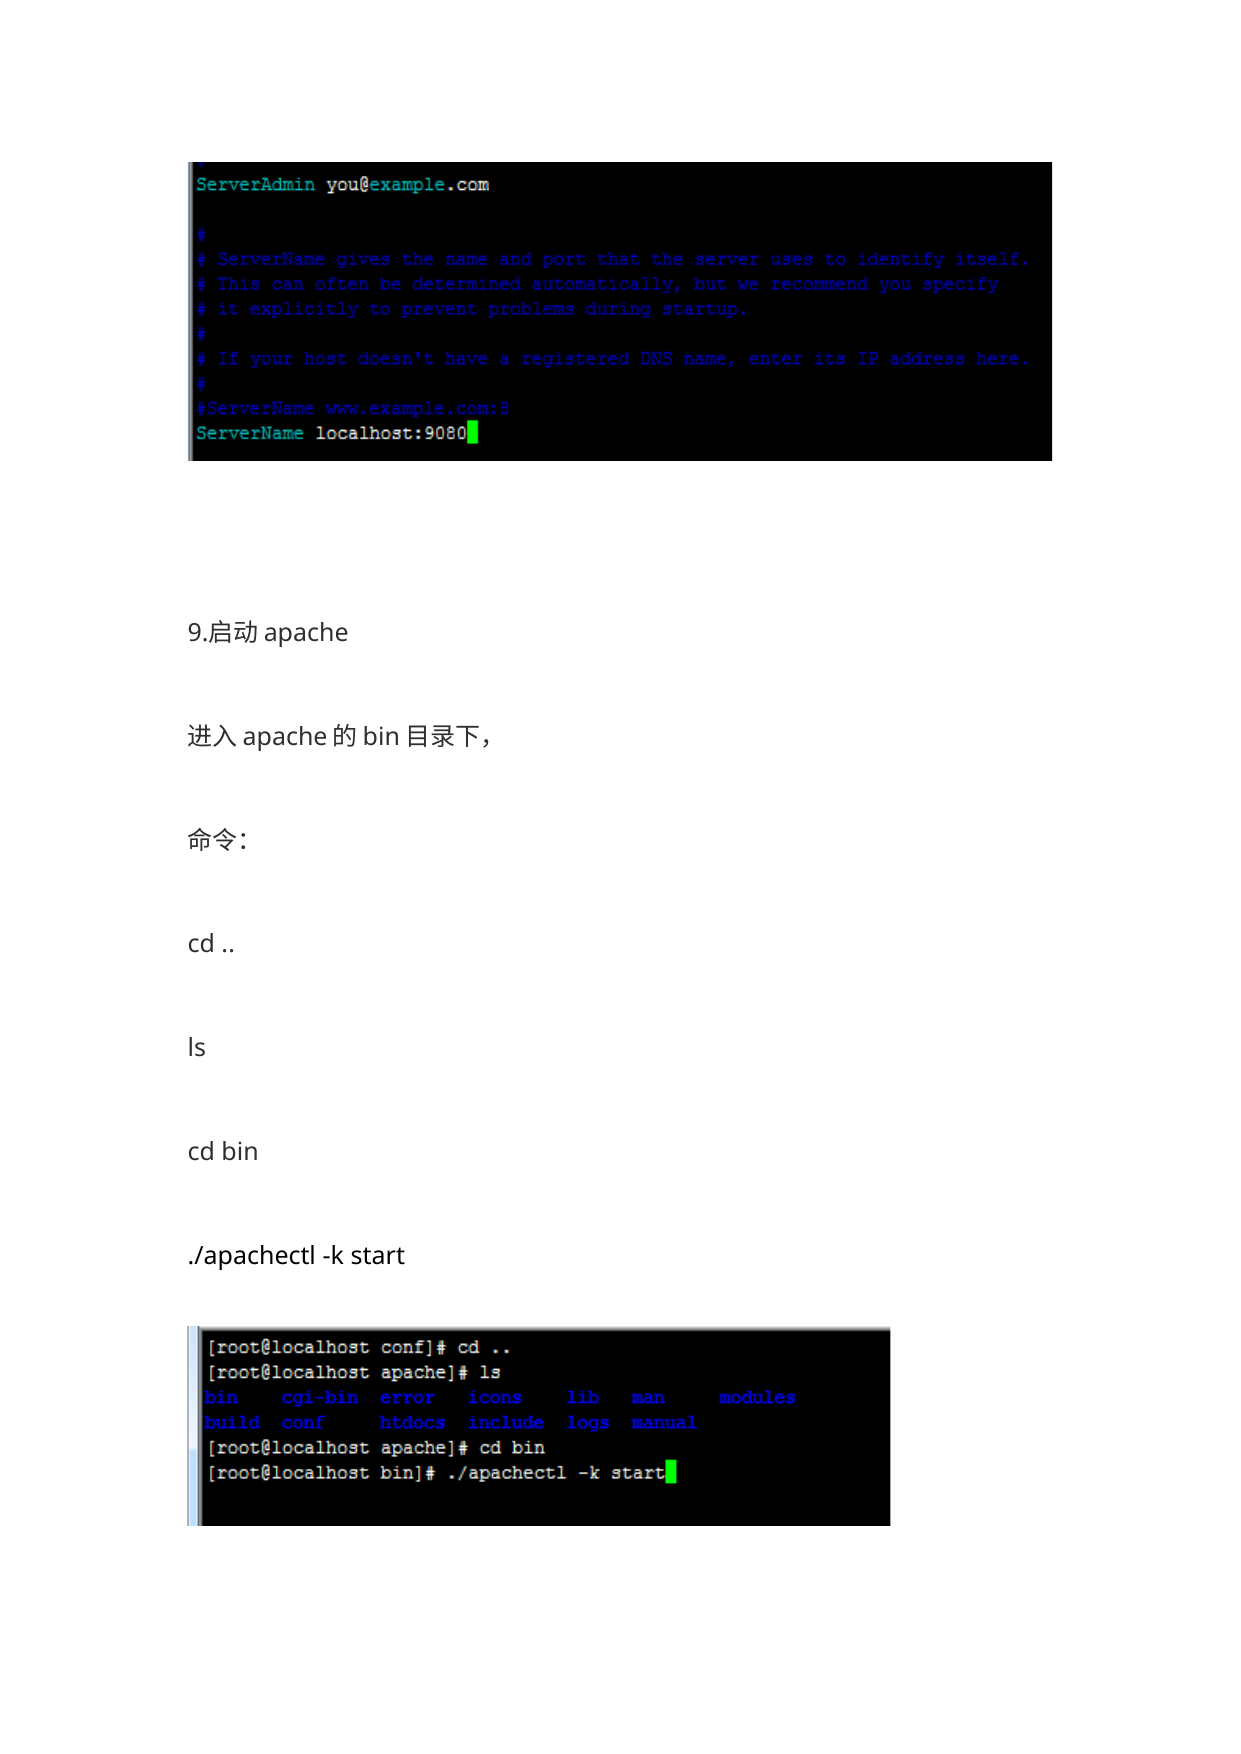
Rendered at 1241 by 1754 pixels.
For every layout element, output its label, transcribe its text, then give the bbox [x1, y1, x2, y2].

text 命令： [187, 806, 1053, 871]
text ./apachectl -k start [187, 1222, 1053, 1287]
text 9.启动apache [187, 598, 1053, 663]
picture [187, 1326, 891, 1526]
text ls [187, 1014, 1053, 1079]
text cd .. [187, 910, 1053, 975]
text 进入apache的bin目录下， [187, 702, 1053, 767]
picture [187, 162, 1053, 461]
text cd bin [187, 1118, 1053, 1183]
